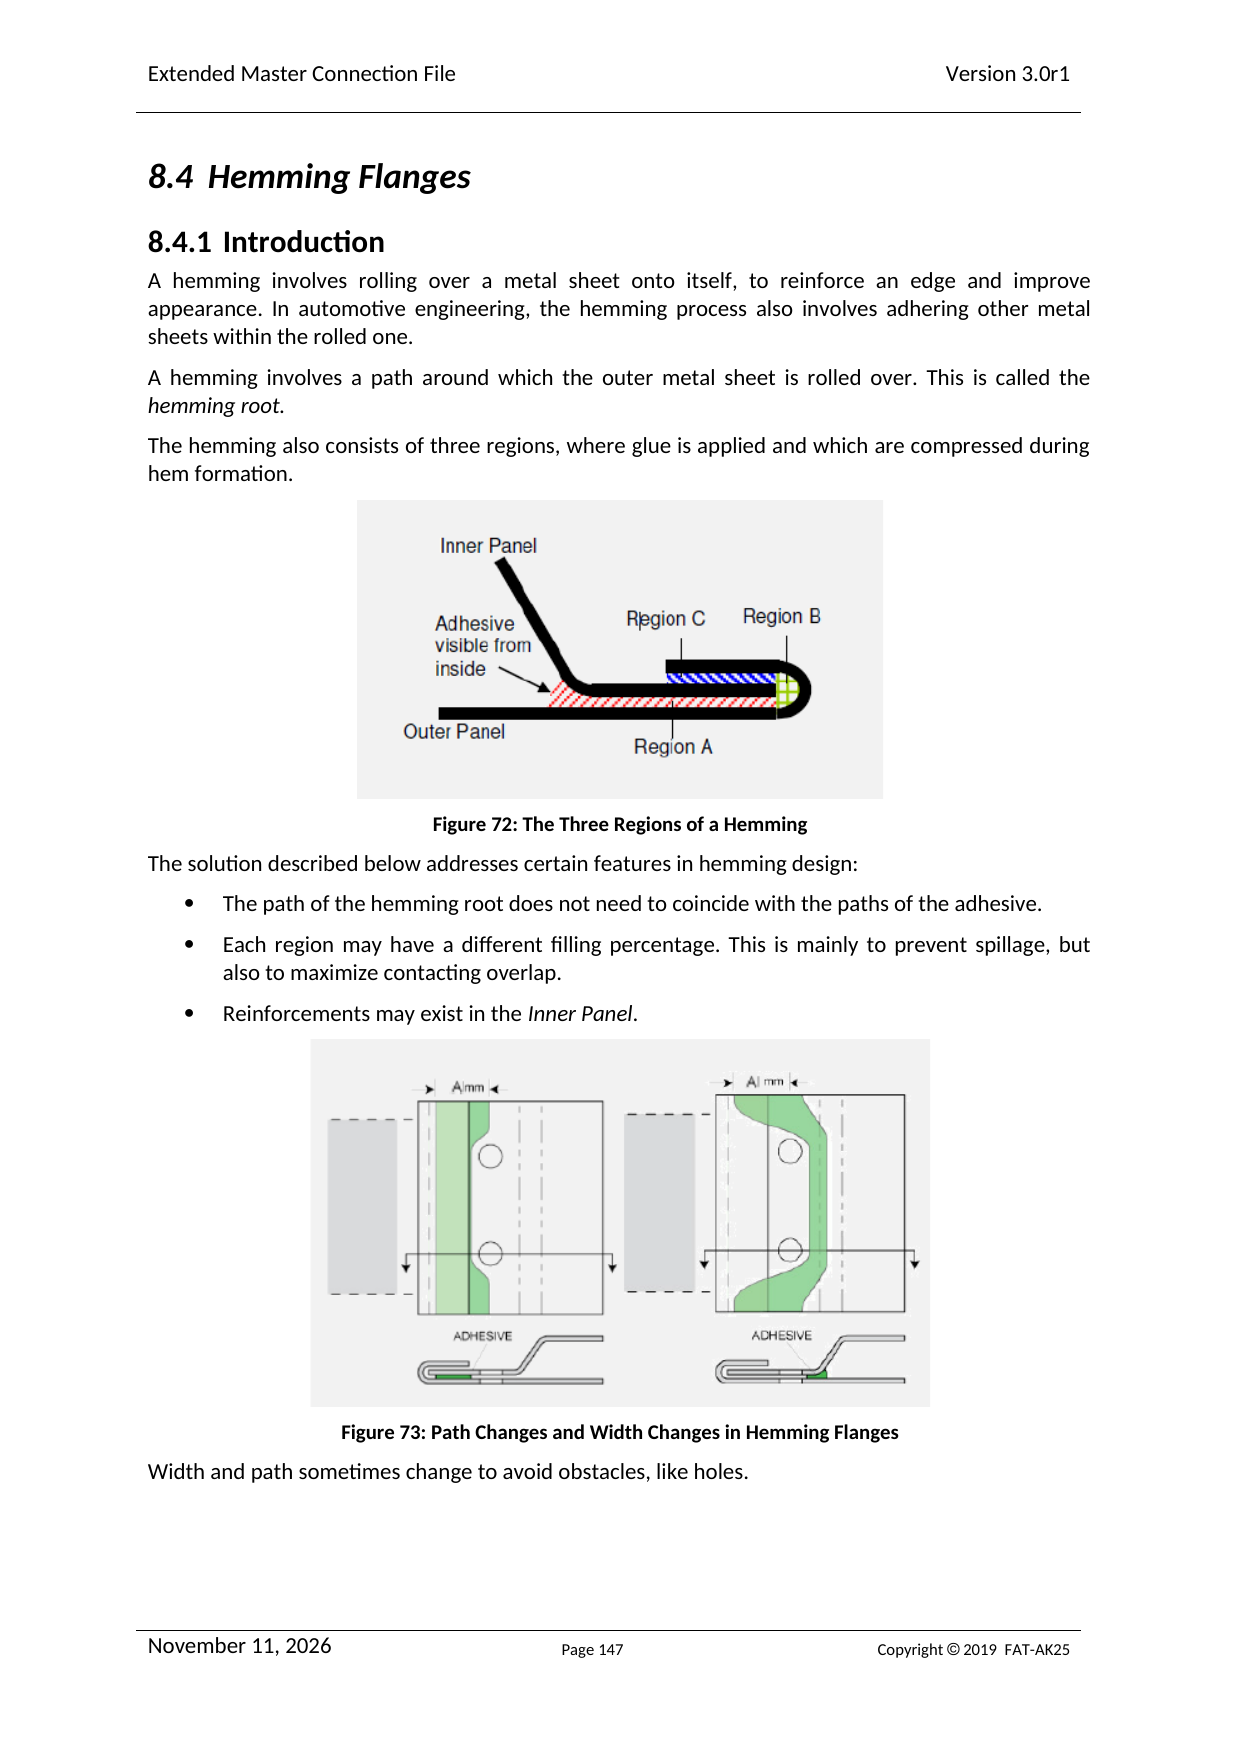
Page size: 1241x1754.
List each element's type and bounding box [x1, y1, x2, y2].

picture [357, 500, 884, 799]
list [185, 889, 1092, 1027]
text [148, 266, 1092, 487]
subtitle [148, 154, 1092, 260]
picture [310, 1039, 931, 1407]
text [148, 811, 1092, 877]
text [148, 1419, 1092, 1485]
